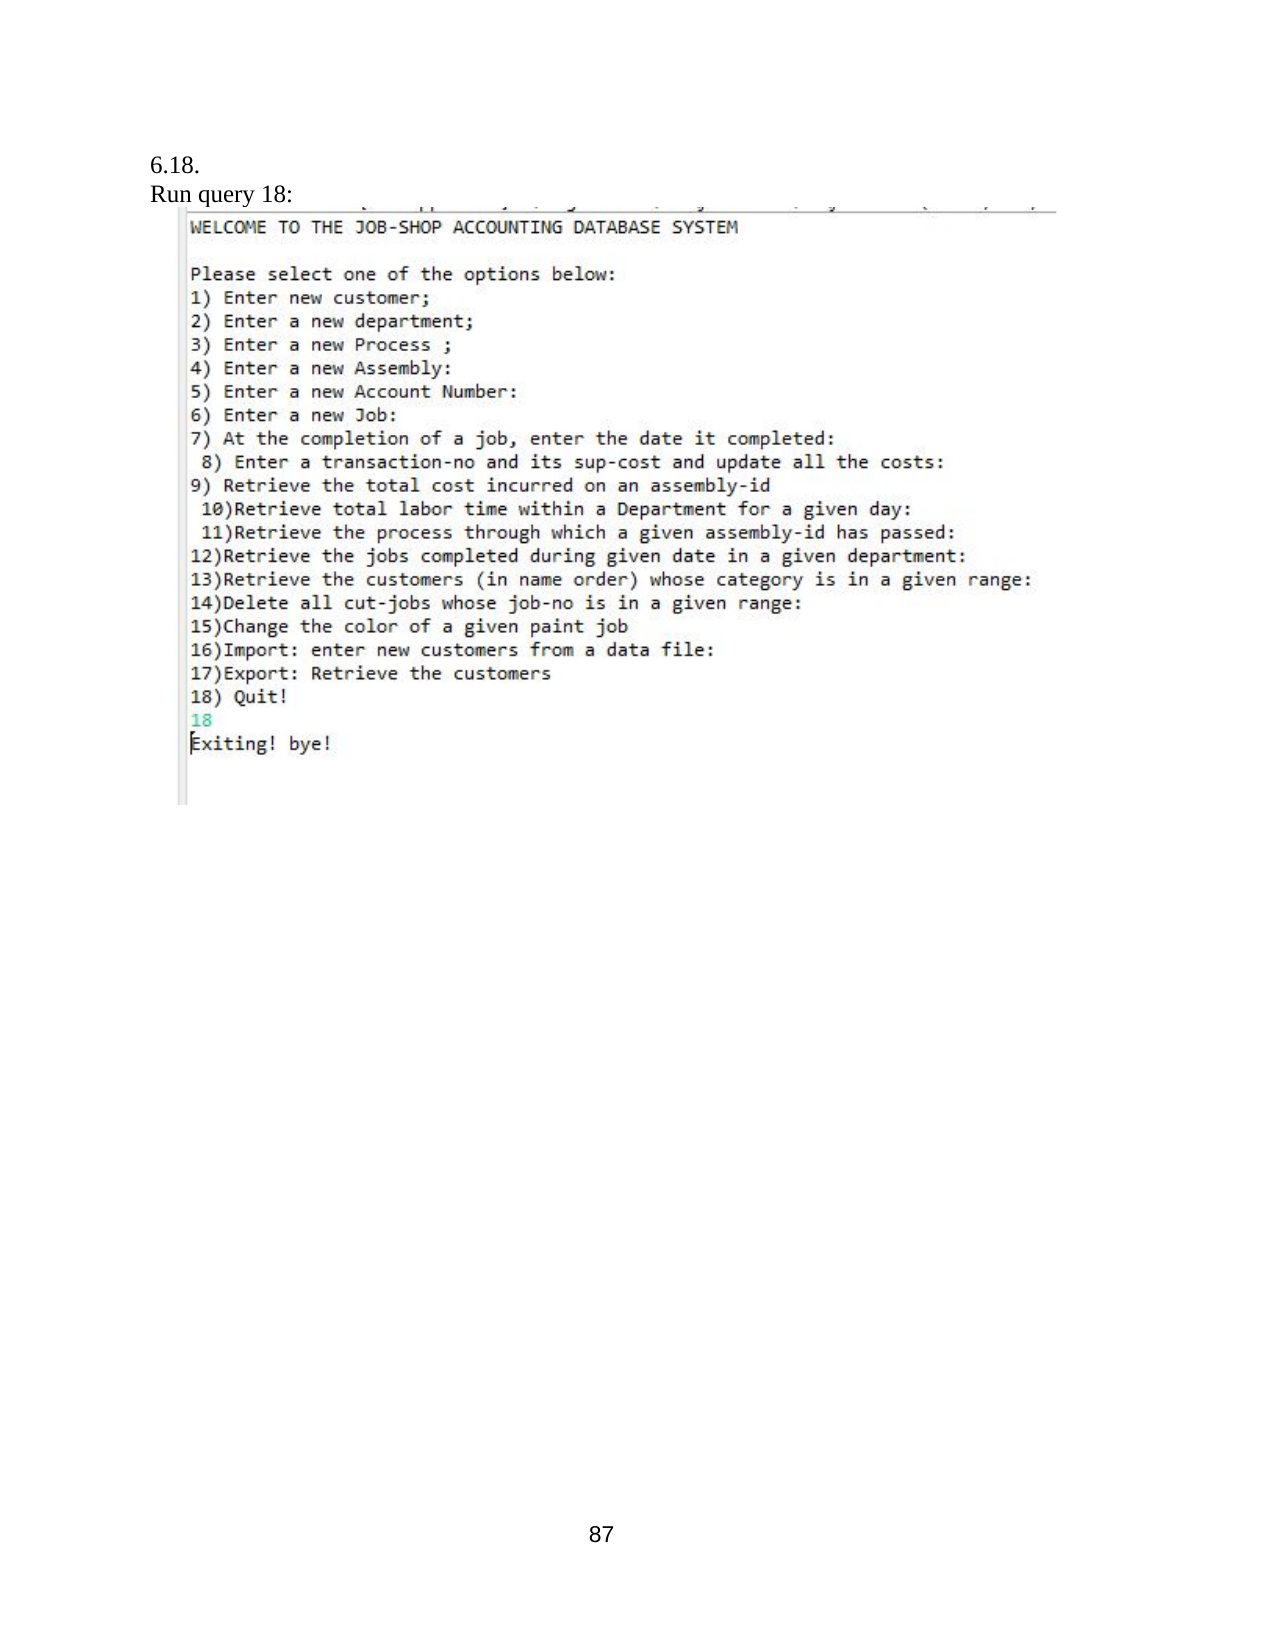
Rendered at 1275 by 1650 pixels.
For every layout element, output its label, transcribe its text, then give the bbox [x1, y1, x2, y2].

text Run query 18: [150, 179, 1125, 207]
picture [150, 207, 1057, 805]
text 6.18. [150, 150, 1125, 179]
